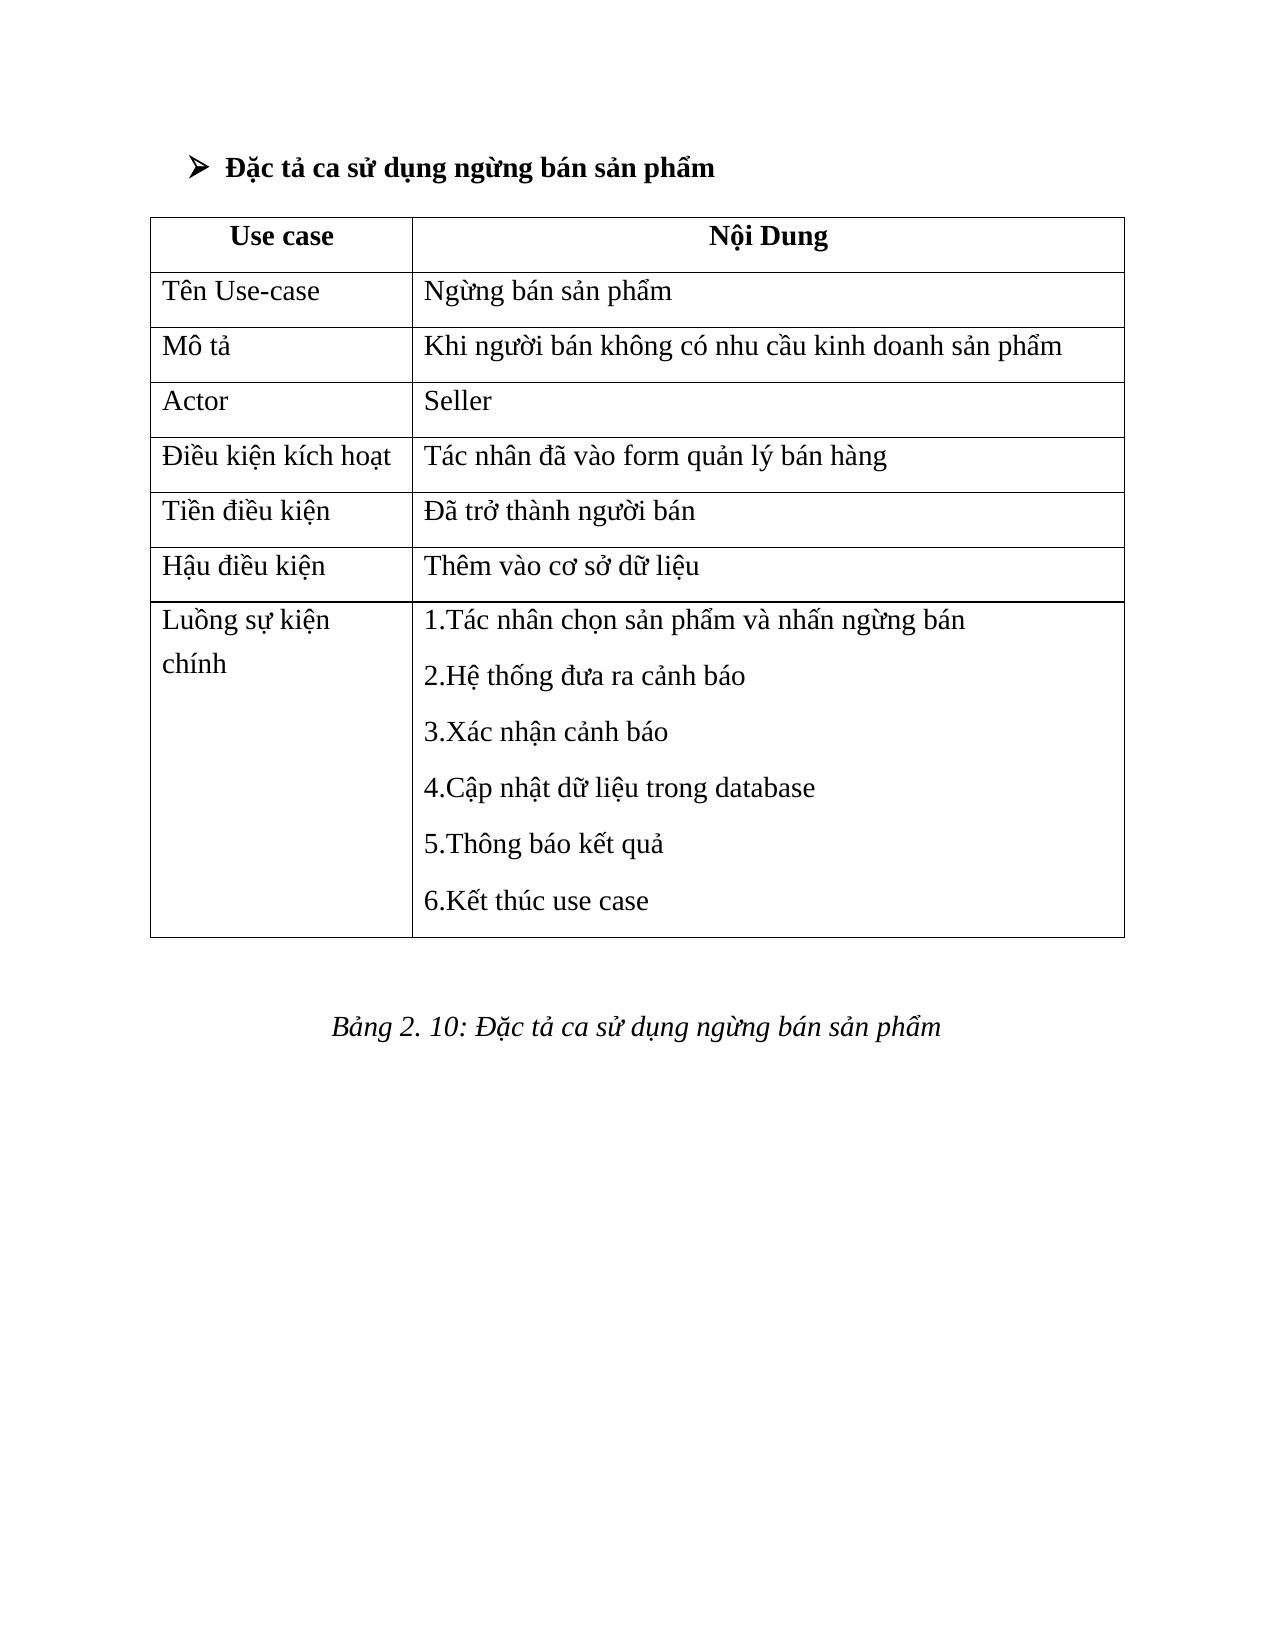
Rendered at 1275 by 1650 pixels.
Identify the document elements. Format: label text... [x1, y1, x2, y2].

table_header Use case [151, 218, 412, 272]
table_cell Điều kiện kích hoạt [151, 438, 412, 492]
table_cell 1.Tác nhân chọn sản phẩm và nhấn ngừng bán 2.Hệ thống đưa ra cảnh báo 3.Xác nhận cảnh báo 4.Cập nhật dữ liệu trong database 5.Thông báo kết quả 6.Kết thúc use case [413, 603, 1124, 937]
table_cell Seller [413, 383, 1124, 437]
table_cell Đã trở thành người bán [413, 493, 1124, 547]
table_cell Mô tả [151, 328, 412, 382]
list Đặc tả ca sử dụng ngừng bán sản phẩm [187, 150, 1125, 184]
table_cell Tiền điều kiện [151, 493, 412, 547]
table_cell Tác nhân đã vào form quản lý bán hàng [413, 438, 1124, 492]
table_cell Tên Use-case [151, 273, 412, 327]
table_cell Thêm vào cơ sở dữ liệu [413, 548, 1124, 601]
table_cell Luồng sự kiện chính [151, 603, 412, 937]
table_cell Hậu điều kiện [151, 548, 412, 601]
table_cell Actor [151, 383, 412, 437]
table_header Nội Dung [413, 218, 1124, 272]
table_cell Ngừng bán sản phẩm [413, 273, 1124, 327]
table_cell Khi người bán không có nhu cầu kinh doanh sản phẩm [413, 328, 1124, 382]
